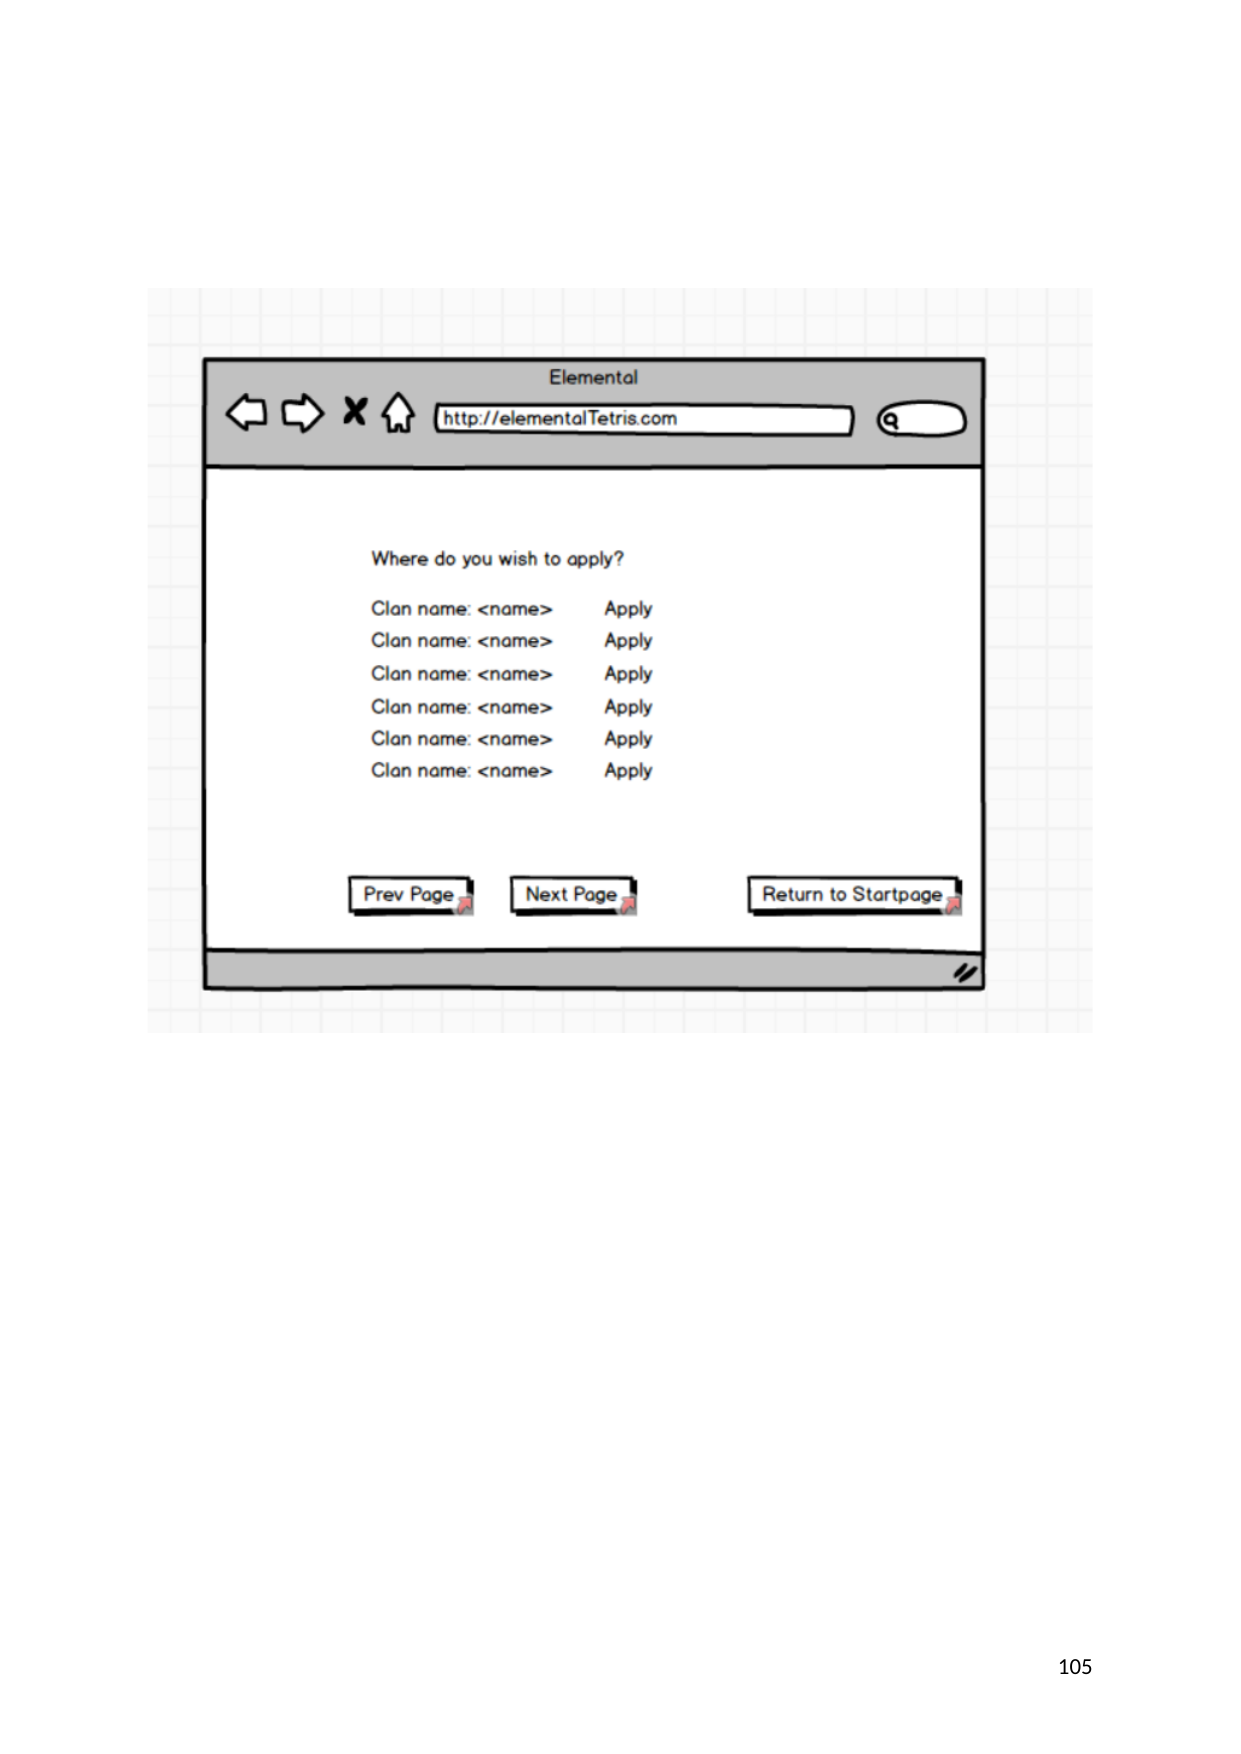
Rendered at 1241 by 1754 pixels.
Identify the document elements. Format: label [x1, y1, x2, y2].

picture [147, 288, 1093, 1033]
